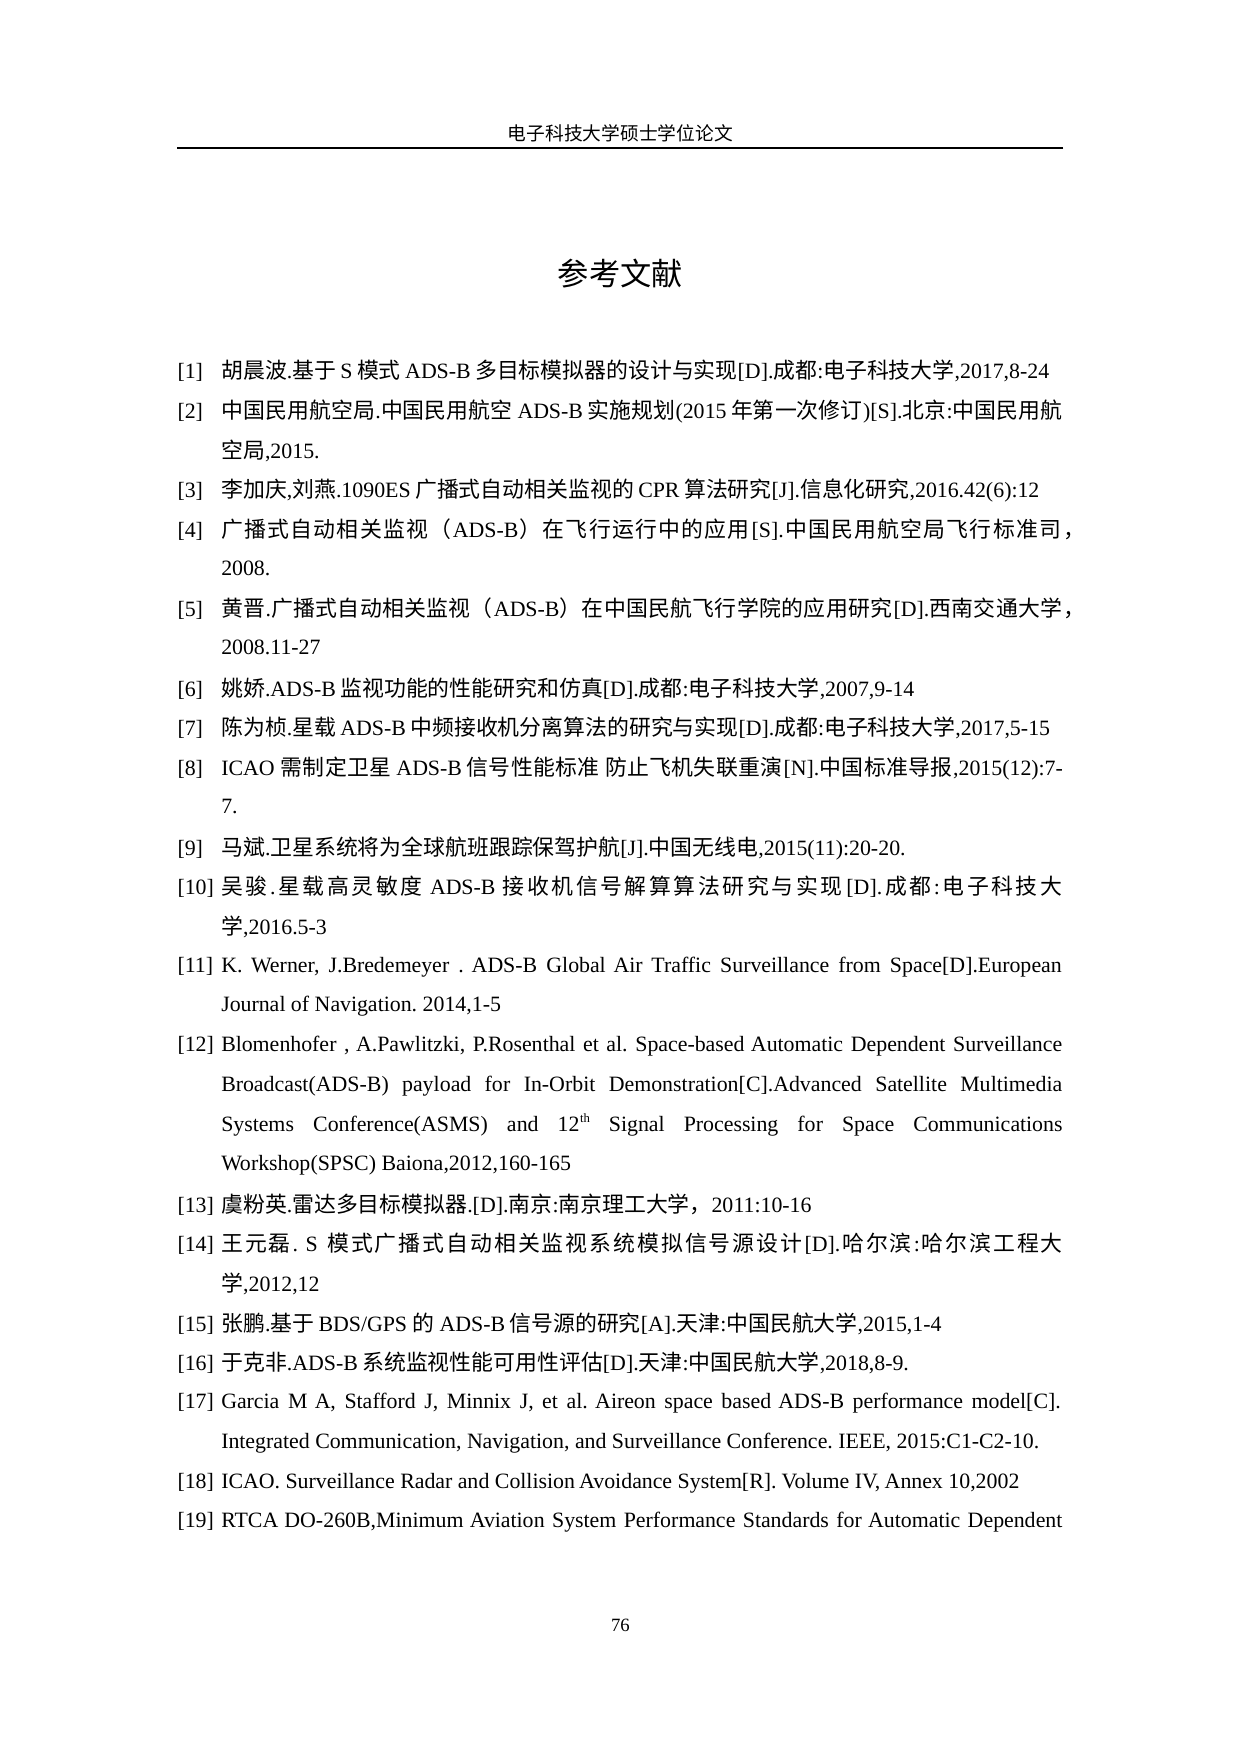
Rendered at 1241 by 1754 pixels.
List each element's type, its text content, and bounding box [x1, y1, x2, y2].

list ICAO 需制定卫星ADS-B信号性能标准 防止飞机失联重演[N].中国标准导报,2015(12):7-7. [177, 746, 1063, 826]
list 姚娇.ADS-B监视功能的性能研究和仿真[D].成都:电子科技大学,2007,9-14 [177, 667, 1063, 706]
list 吴骏.星载高灵敏度ADS-B接收机信号解算算法研究与实现[D].成都:电子科技大学,2016.5-3 [177, 865, 1063, 944]
list Blomenhofer , A.Pawlitzki, P.Rosenthal et al. Space-based Automatic Dependent Surveillance Broadcast(ADS-B) payload for In-Orbit Demonstration[C].Advanced Satellite Multimedia Systems Conference(ASMS) and 12th Signal Processing for Space Communications Workshop(SPSC) Baiona,2012,160-165 [177, 1024, 1063, 1183]
list 黄晋.广播式自动相关监视（ADS-B）在中国民航飞行学院的应用研究[D].西南交通大学，2008.11-27 [177, 587, 1063, 667]
list 马斌.卫星系统将为全球航班跟踪保驾护航[J].中国无线电,2015(11):20-20. [177, 826, 1063, 865]
list K. Werner, J.Bredemeyer . ADS-B Global Air Traffic Surveillance from Space[D].European Journal of Navigation. 2014,1-5 [177, 944, 1063, 1024]
list 张鹏.基于BDS/GPS 的 ADS-B信号源的研究[A].天津:中国民航大学,2015,1-4 [177, 1302, 1063, 1341]
list 陈为桢.星载ADS-B中频接收机分离算法的研究与实现[D].成都:电子科技大学,2017,5-15 [177, 706, 1063, 746]
list 中国民用航空局.中国民用航空ADS-B实施规划(2015年第一次修订)[S].北京:中国民用航空局,2015. [177, 389, 1063, 468]
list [177, 1500, 1063, 1540]
list 王元磊. S 模式广播式自动相关监视系统模拟信号源设计[D].哈尔滨:哈尔滨工程大学,2012,12 [177, 1222, 1063, 1302]
list 李加庆,刘燕.1090ES广播式自动相关监视的CPR算法研究[J].信息化研究,2016.42(6):12 [177, 468, 1063, 508]
list 于克非.ADS-B系统监视性能可用性评估[D].天津:中国民航大学,2018,8-9. [177, 1341, 1063, 1381]
text 参考文献 [177, 232, 1063, 312]
list Garcia M A, Stafford J, Minnix J, et al. Aireon space based ADS-B performance model[C]. Integrated Communication, Navigation, and Surveillance Conference. IEEE, 2015:C1-C2-10. [177, 1381, 1063, 1461]
list ICAO. Surveillance Radar and Collision Avoidance System[R]. Volume IV, Annex 10,2002 [177, 1461, 1063, 1500]
list 广播式自动相关监视（ADS-B）在飞行运行中的应用[S].中国民用航空局飞行标准司，2008. [177, 508, 1063, 587]
list 虞粉英.雷达多目标模拟器.[D].南京:南京理工大学，2011:10-16 [177, 1183, 1063, 1222]
list 胡晨波.基于S模式ADS-B多目标模拟器的设计与实现[D].成都:电子科技大学,2017,8-24 [177, 349, 1063, 389]
